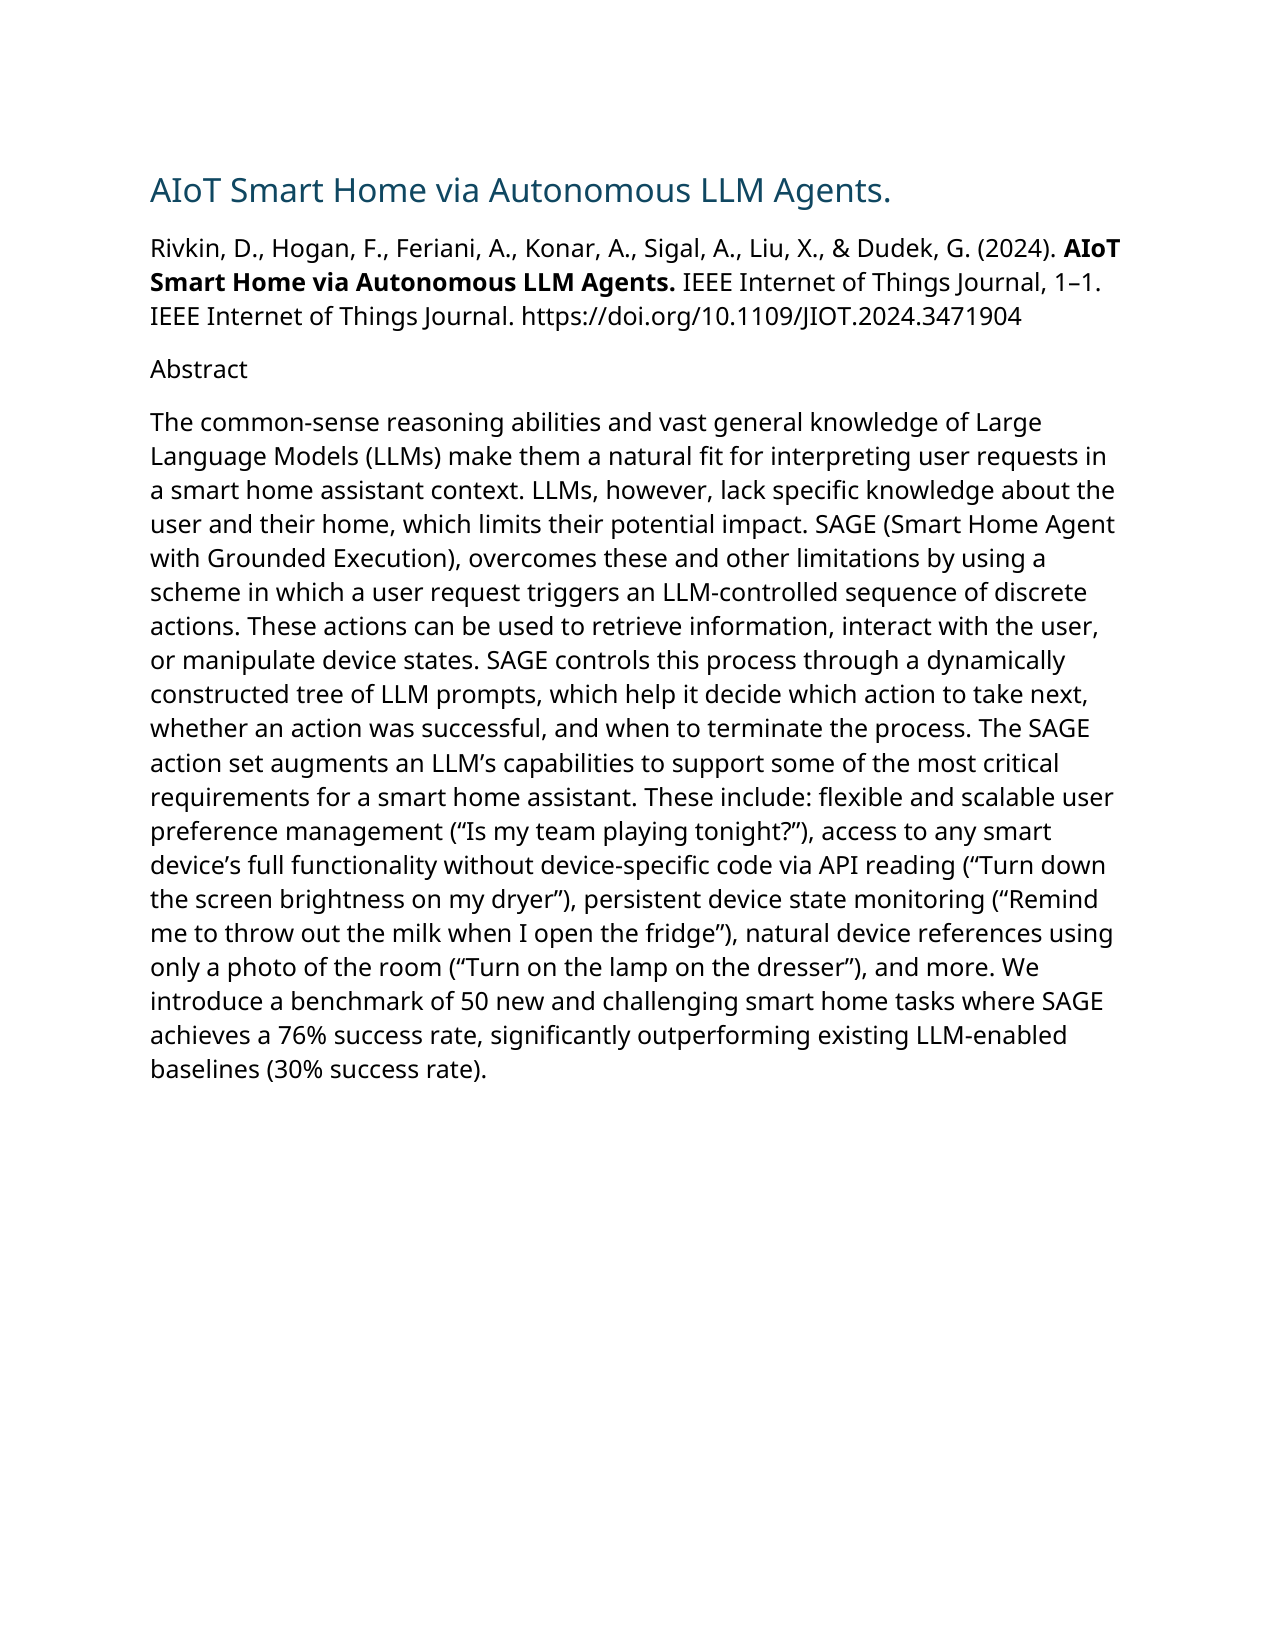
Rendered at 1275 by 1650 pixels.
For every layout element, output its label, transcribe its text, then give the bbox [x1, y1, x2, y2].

text Abstract [150, 352, 1125, 386]
text The common-sense reasoning abilities and vast general knowledge of Large Language Models (LLMs) make them a natural fit for interpreting user requests in a smart home assistant context. LLMs, however, lack specific knowledge about the user and their home, which limits their potential impact. SAGE (Smart Home Agent with Grounded Execution), overcomes these and other limitations by using a scheme in which a user request triggers an LLM-controlled sequence of discrete actions. These actions can be used to retrieve information, interact with the user, or manipulate device states. SAGE controls this process through a dynamically constructed tree of LLM prompts, which help it decide which action to take next, whether an action was successful, and when to terminate the process. The SAGE action set augments an LLM’s capabilities to support some of the most critical requirements for a smart home assistant. These include: flexible and scalable user preference management (“Is my team playing tonight?”), access to any smart device’s full functionality without device-specific code via API reading (“Turn down the screen brightness on my dryer”), persistent device state monitoring (“Remind me to throw out the milk when I open the fridge”), natural device references using only a photo of the room (“Turn on the lamp on the dresser”), and more. We introduce a benchmark of 50 new and challenging smart home tasks where SAGE achieves a 76% success rate, significantly outperforming existing LLM-enabled baselines (30% success rate). [150, 404, 1125, 1086]
subtitle AIoT Smart Home via Autonomous LLM Agents. [150, 167, 1125, 212]
text Rivkin, D., Hogan, F., Feriani, A., Konar, A., Sigal, A., Liu, X., & Dudek, G. (2024). AIoT Smart Home via Autonomous LLM Agents. IEEE Internet of Things Journal, 1–1. IEEE Internet of Things Journal. https://doi.org/10.1109/JIOT.2024.3471904 [150, 231, 1125, 333]
